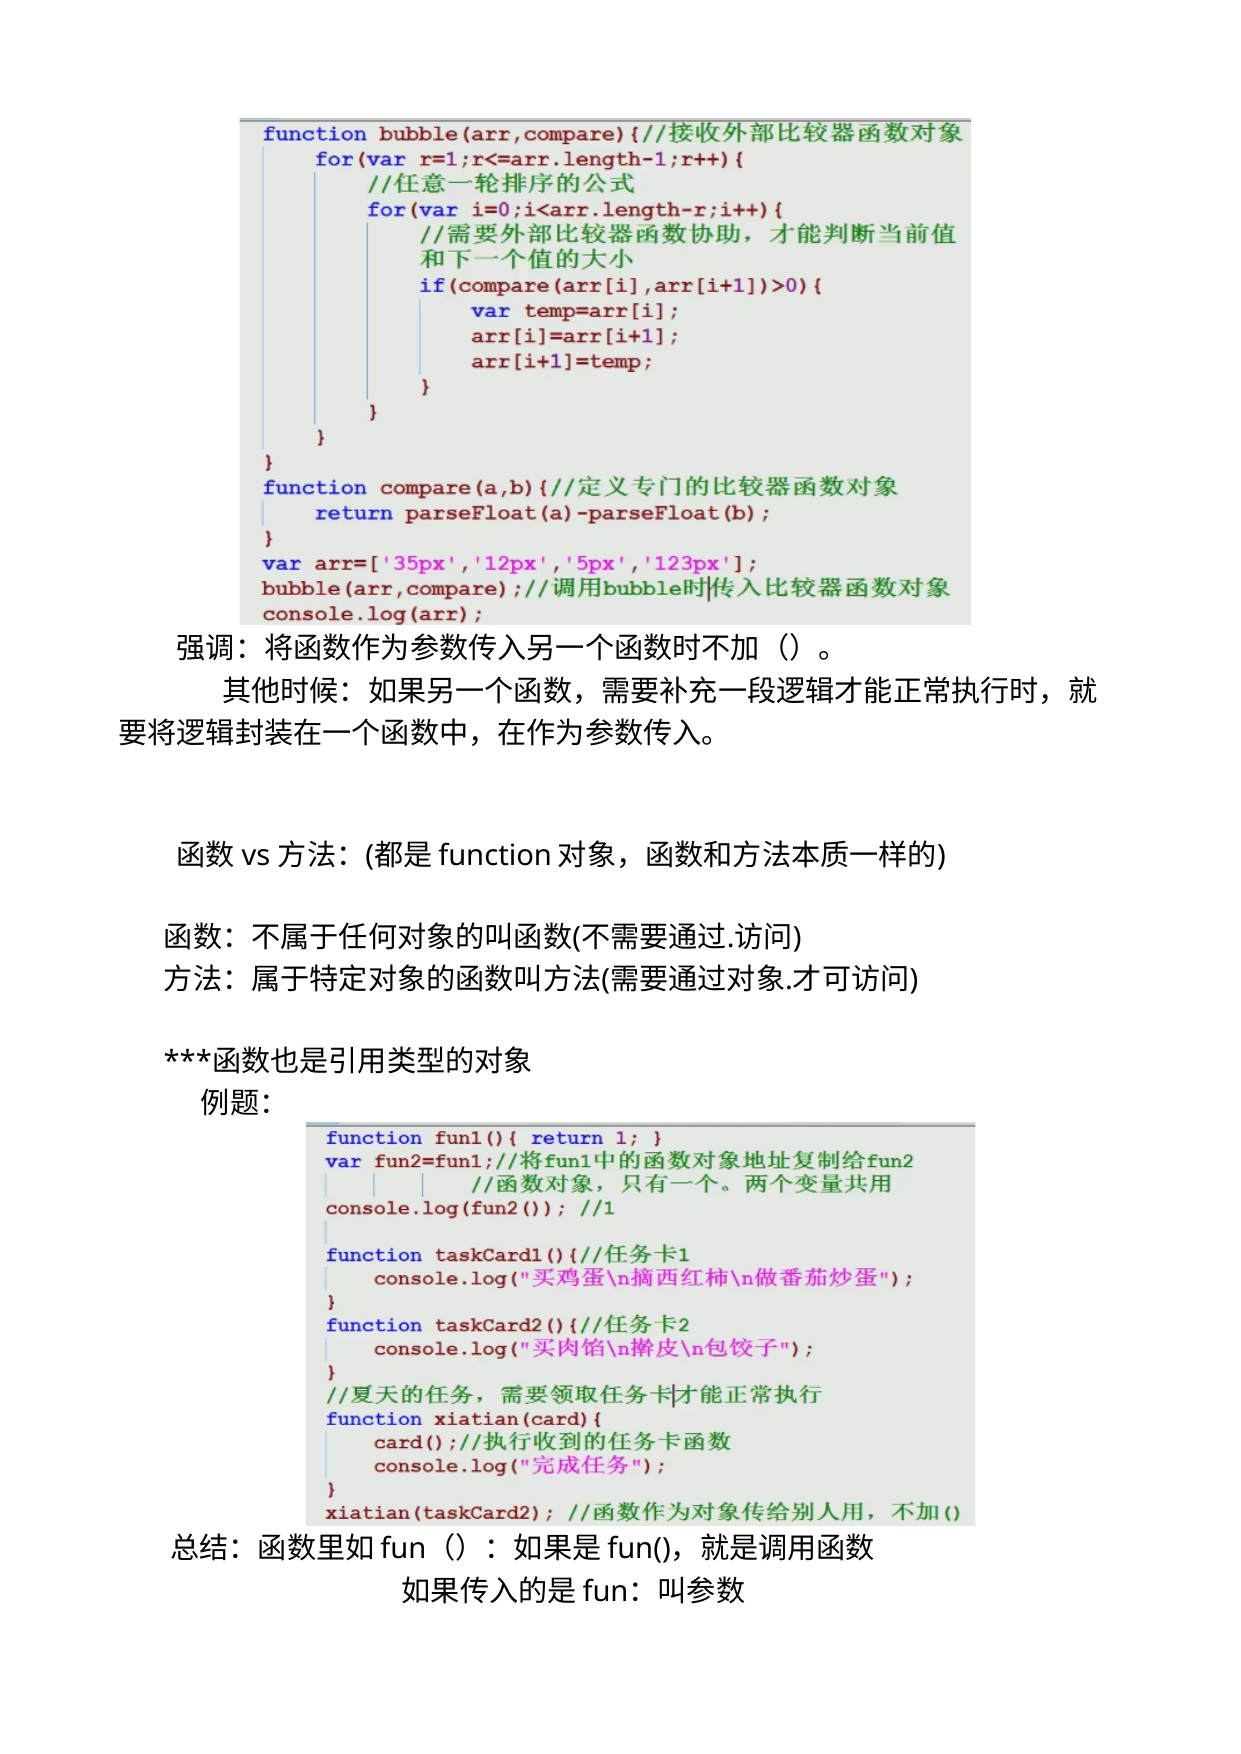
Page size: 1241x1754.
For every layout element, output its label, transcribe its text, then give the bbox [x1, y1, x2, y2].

text ***函数也是引用类型的对象 [118, 1038, 1122, 1080]
text 函数：不属于任何对象的叫函数(不需要通过.访问) [118, 913, 1122, 956]
picture [239, 118, 972, 625]
text 如果传入的是fun：叫参数 [326, 1567, 1122, 1610]
picture [305, 1122, 976, 1526]
text 强调：将函数作为参数传入另一个函数时不加（）。 [118, 625, 1122, 667]
text 函数 vs 方法：(都是function对象，函数和方法本质一样的) [118, 831, 1122, 873]
text 例题： [118, 1080, 1122, 1122]
text 其他时候：如果另一个函数，需要补充一段逻辑才能正常执行时，就要将逻辑封装在一个函数中，在作为参数传入。 [118, 667, 1122, 752]
text 总结：函数里如fun（）：如果是fun()，就是调用函数 [118, 1525, 1122, 1567]
text 方法：属于特定对象的函数叫方法(需要通过对象.才可访问) [118, 956, 1122, 998]
